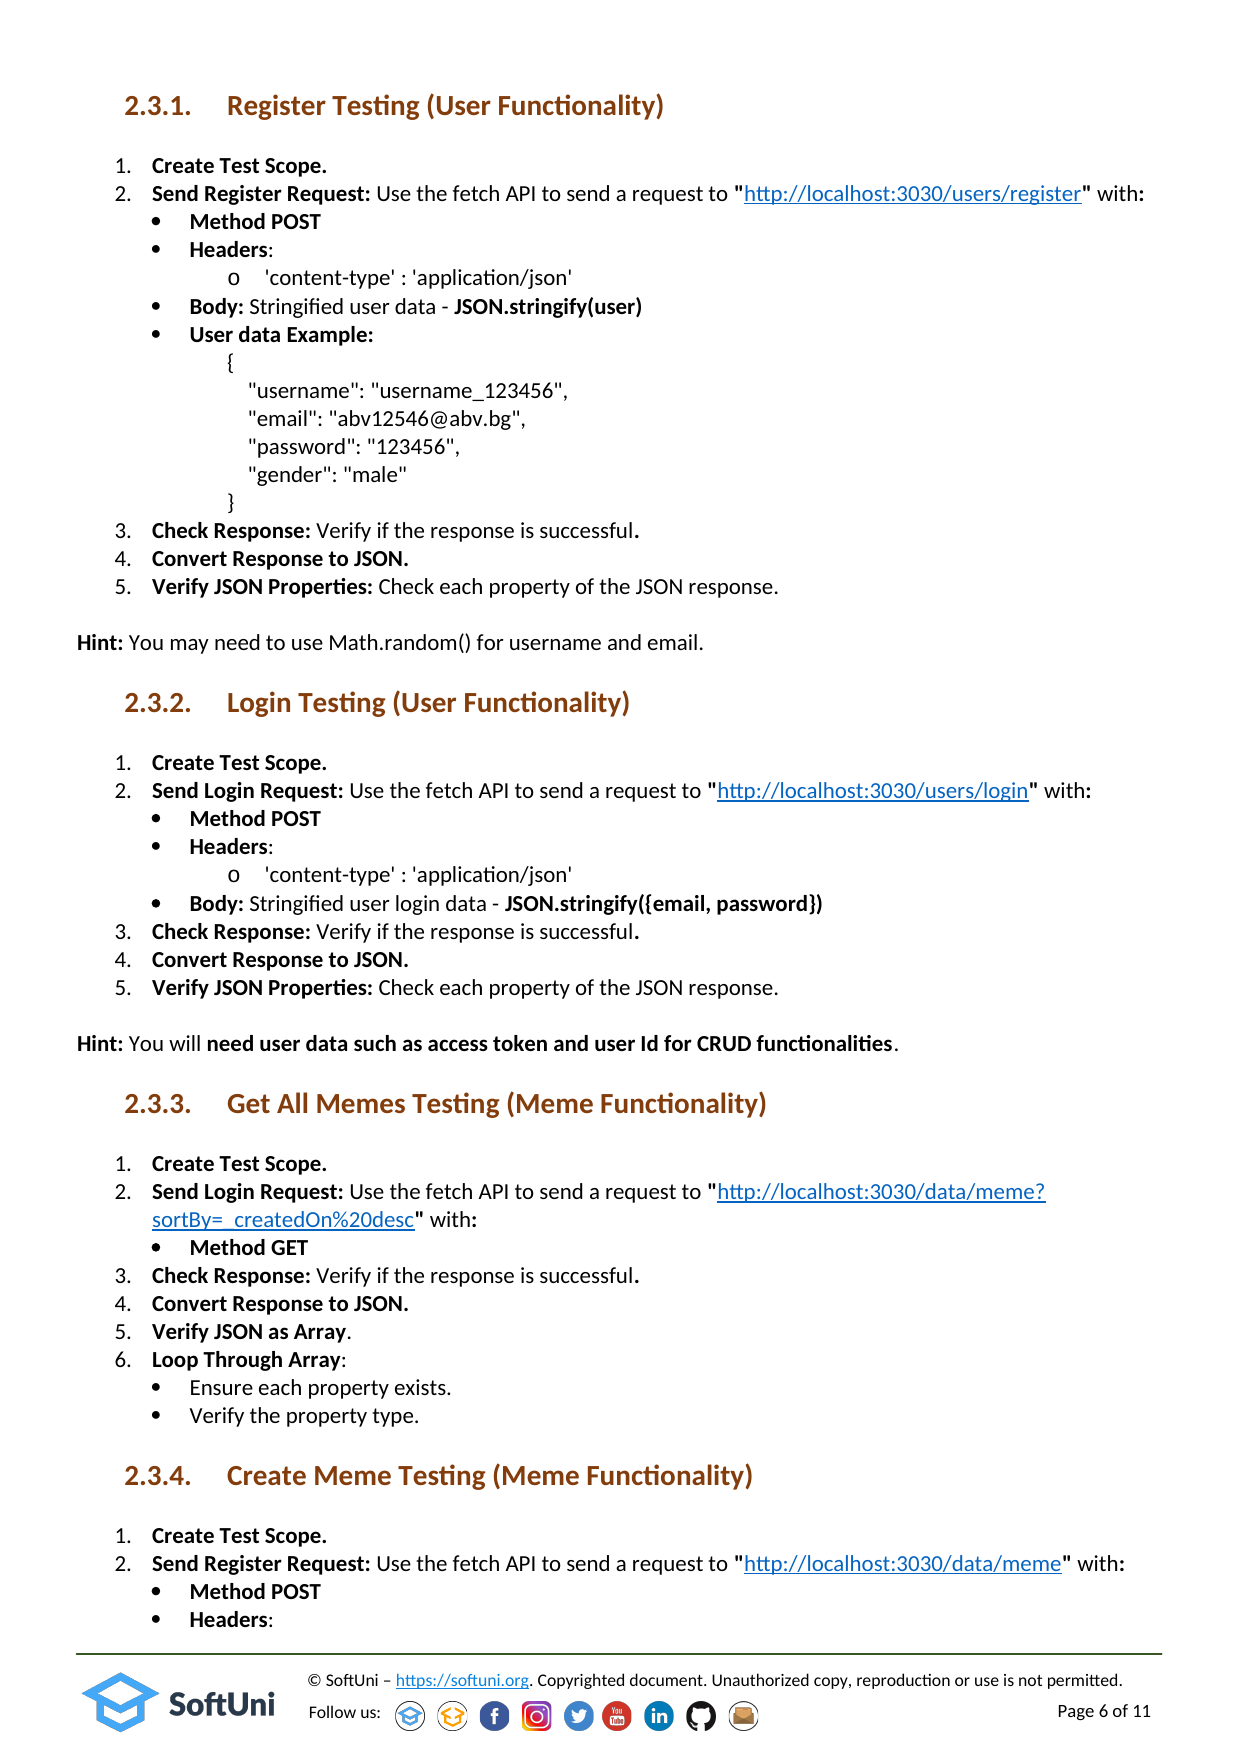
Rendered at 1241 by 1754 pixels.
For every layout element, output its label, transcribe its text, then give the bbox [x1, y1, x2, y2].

list Convert Response to JSON. [114, 1289, 1163, 1317]
list Check Response: Verify if the response is successful. [114, 917, 1163, 945]
list Create Test Scope. [114, 151, 1163, 179]
list Headers: [152, 235, 1163, 263]
list 'content-type' : 'application/json' [227, 860, 1163, 889]
text "username": "username_123456", [227, 376, 1163, 404]
picture [522, 1701, 552, 1731]
list Verify the property type. [152, 1401, 1163, 1429]
picture [479, 1701, 510, 1731]
list User data Example: [152, 320, 1163, 348]
subtitle Login Testing (User Functionality) [124, 684, 1163, 720]
picture [644, 1701, 653, 1710]
list Verify JSON Properties: Check each property of the JSON response. [114, 572, 1163, 600]
text "email": "abv12546@abv.bg", [227, 404, 1163, 432]
list Convert Response to JSON. [114, 544, 1163, 572]
list Check Response: Verify if the response is successful. [114, 1261, 1163, 1289]
list Body: Stringified user login data - JSON.stringify({email, password}) [152, 889, 1163, 917]
picture [728, 1701, 759, 1731]
picture [665, 1722, 674, 1731]
list Method POST [152, 207, 1163, 235]
list Method POST [152, 1577, 1163, 1605]
list Verify JSON as Array. [114, 1317, 1163, 1345]
picture [437, 1701, 468, 1731]
list Headers: [152, 832, 1163, 860]
text } [227, 488, 1163, 516]
list Body: Stringified user data - JSON.stringify(user) [152, 292, 1163, 320]
text Hint: You may need to use Math.random() for username and email. [77, 628, 1163, 656]
list Loop Through Array: [114, 1345, 1163, 1373]
picture [602, 1701, 632, 1731]
list Send Register Request: Use the fetch API to send a request to "http://localhost:3030/data/meme" with: [114, 1549, 1163, 1577]
list Method POST [152, 804, 1163, 832]
list Create Test Scope. [114, 1149, 1163, 1177]
list Verify JSON Properties: Check each property of the JSON response. [114, 973, 1163, 1001]
list Check Response: Verify if the response is successful. [114, 516, 1163, 544]
text "gender": "male" [227, 460, 1163, 488]
list Convert Response to JSON. [114, 945, 1163, 973]
picture [75, 1666, 281, 1738]
picture [644, 1722, 653, 1731]
text Hint: You will need user data such as access token and user Id for CRUD functionalities. [77, 1029, 1163, 1057]
picture [395, 1701, 425, 1731]
list Ensure each property exists. [152, 1373, 1163, 1401]
picture [658, 1713, 667, 1723]
list Send Register Request: Use the fetch API to send a request to "http://localhost:3030/users/register" with: [114, 179, 1163, 207]
subtitle Create Meme Testing (Meme Functionality) [124, 1457, 1163, 1493]
list Send Login Request: Use the fetch API to send a request to "http://localhost:3030/data/meme?sortBy=_createdOn%20desc" with: [114, 1177, 1163, 1233]
list Send Login Request: Use the fetch API to send a request to "http://localhost:3030/users/login" with: [114, 776, 1163, 804]
list 'content-type' : 'application/json' [227, 263, 1163, 292]
subtitle Register Testing (User Functionality) [124, 87, 1163, 123]
list Create Test Scope. [114, 1521, 1163, 1549]
picture [665, 1701, 674, 1710]
text "password": "123456", [227, 432, 1163, 460]
picture [564, 1701, 594, 1731]
list Method GET [152, 1233, 1163, 1261]
text { [227, 348, 1163, 376]
list Create Test Scope. [114, 748, 1163, 776]
list Headers: [152, 1605, 1163, 1633]
picture [686, 1701, 716, 1731]
subtitle Get All Memes Testing (Meme Functionality) [124, 1085, 1163, 1121]
